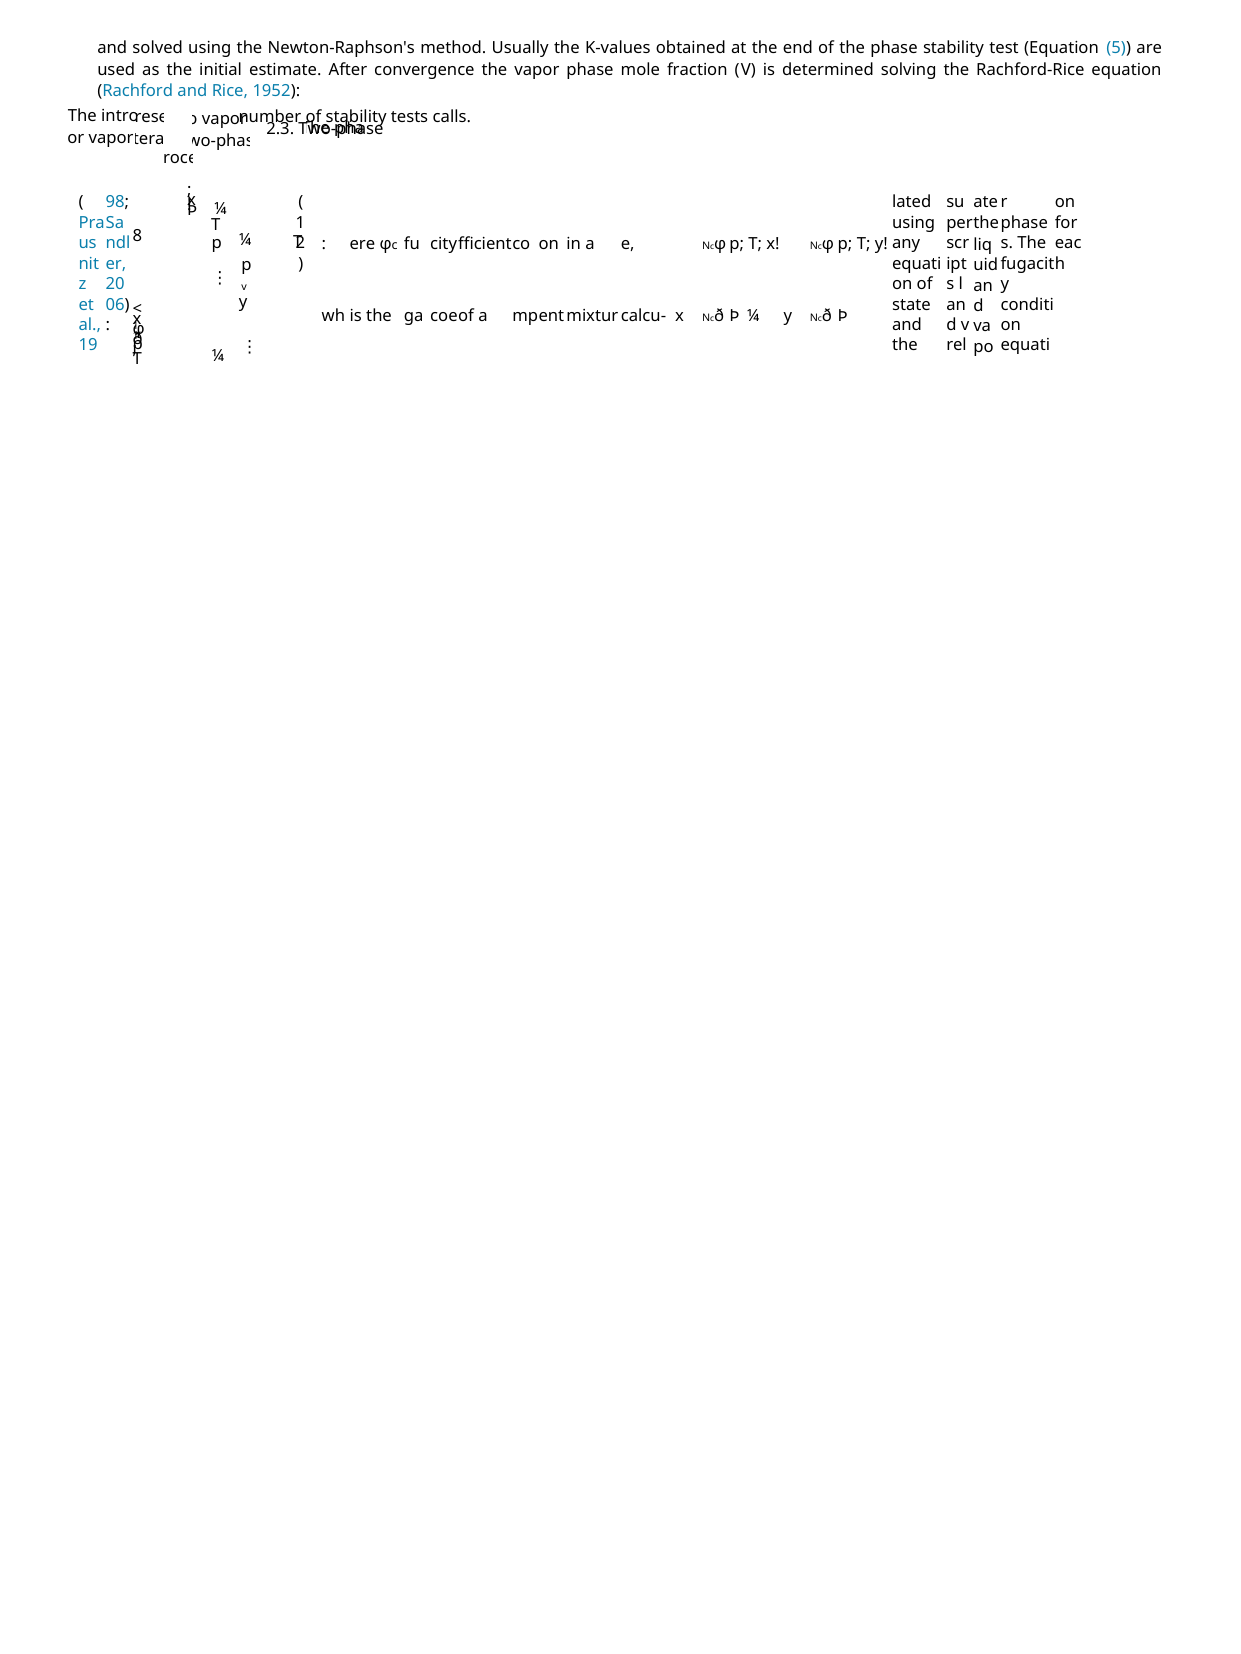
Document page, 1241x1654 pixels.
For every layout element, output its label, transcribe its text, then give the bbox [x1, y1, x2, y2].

text liquid and vapor phases. The fugacity condition equation for each [973, 192, 1082, 356]
text : where φc is the fugacity coefficient of a component in a mixture, calcu- xNcφNcðp; T; x!Þ ¼ yNcφNcðp; T; y!Þ [321, 192, 892, 335]
picture [80, 216, 85, 228]
picture [130, 83, 134, 96]
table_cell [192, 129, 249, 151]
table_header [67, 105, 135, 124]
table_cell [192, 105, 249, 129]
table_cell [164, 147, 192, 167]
text lated using any equation of state and the superscripts l and v relate the [892, 192, 1000, 355]
text and solved using the Newton-Raphson's method. Usually the K-values obtained at the end of the phase stability test (Equation (5)) are used as the initial estimate. After convergence the vapor phase mole fraction (V) is determined solving the Rachford-Rice equation (Rachford and Rice, 1952): [97, 36, 1162, 101]
text (Prausnitz et al., 1998; Sandler, 2006): [78, 192, 132, 355]
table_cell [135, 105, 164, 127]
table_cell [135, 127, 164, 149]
text 8 [132, 192, 187, 253]
